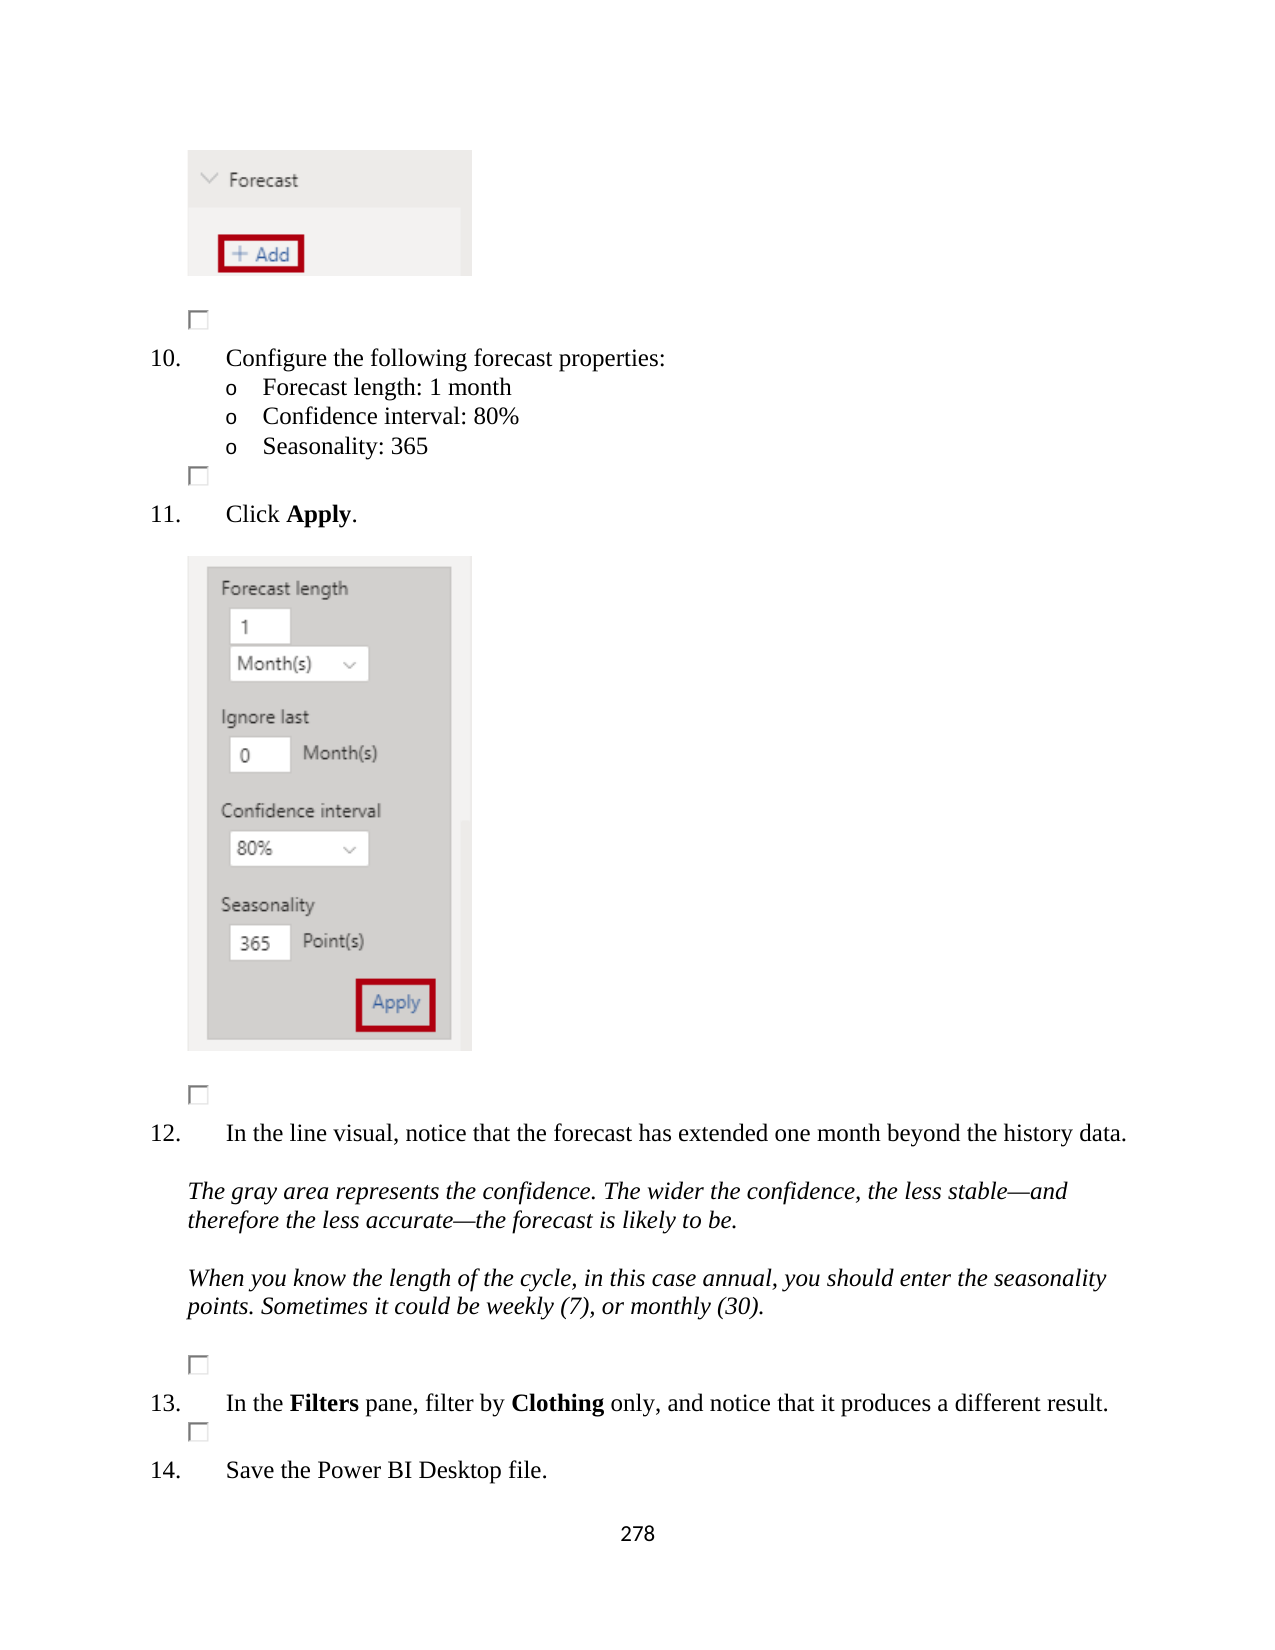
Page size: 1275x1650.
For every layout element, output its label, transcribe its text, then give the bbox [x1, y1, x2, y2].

picture [187, 150, 472, 276]
picture [187, 556, 472, 1051]
text When you know the length of the cycle, in this case annual, you should enter the seasonality points. Sometimes it could be weekly (7), or monthly (30). [187, 1263, 1162, 1320]
list Confidence interval: 80% [225, 401, 1162, 431]
list Click Apply. [150, 461, 1162, 528]
list In the Filters pane, filter by Clothing only, and notice that it produces a different result. [150, 1349, 1162, 1417]
text The gray area represents the confidence. The wider the confidence, the less stable—and therefore the less accurate—the forecast is likely to be. [187, 1176, 1162, 1233]
list Forecast length: 1 month [225, 372, 1162, 401]
list In the line visual, notice that the forecast has extended one month beyond the history data. [150, 1080, 1162, 1147]
list Save the Power BI Desktop file. [150, 1417, 1162, 1484]
list Configure the following forecast properties: [150, 304, 1162, 372]
list Seasonality: 365 [225, 431, 1162, 461]
